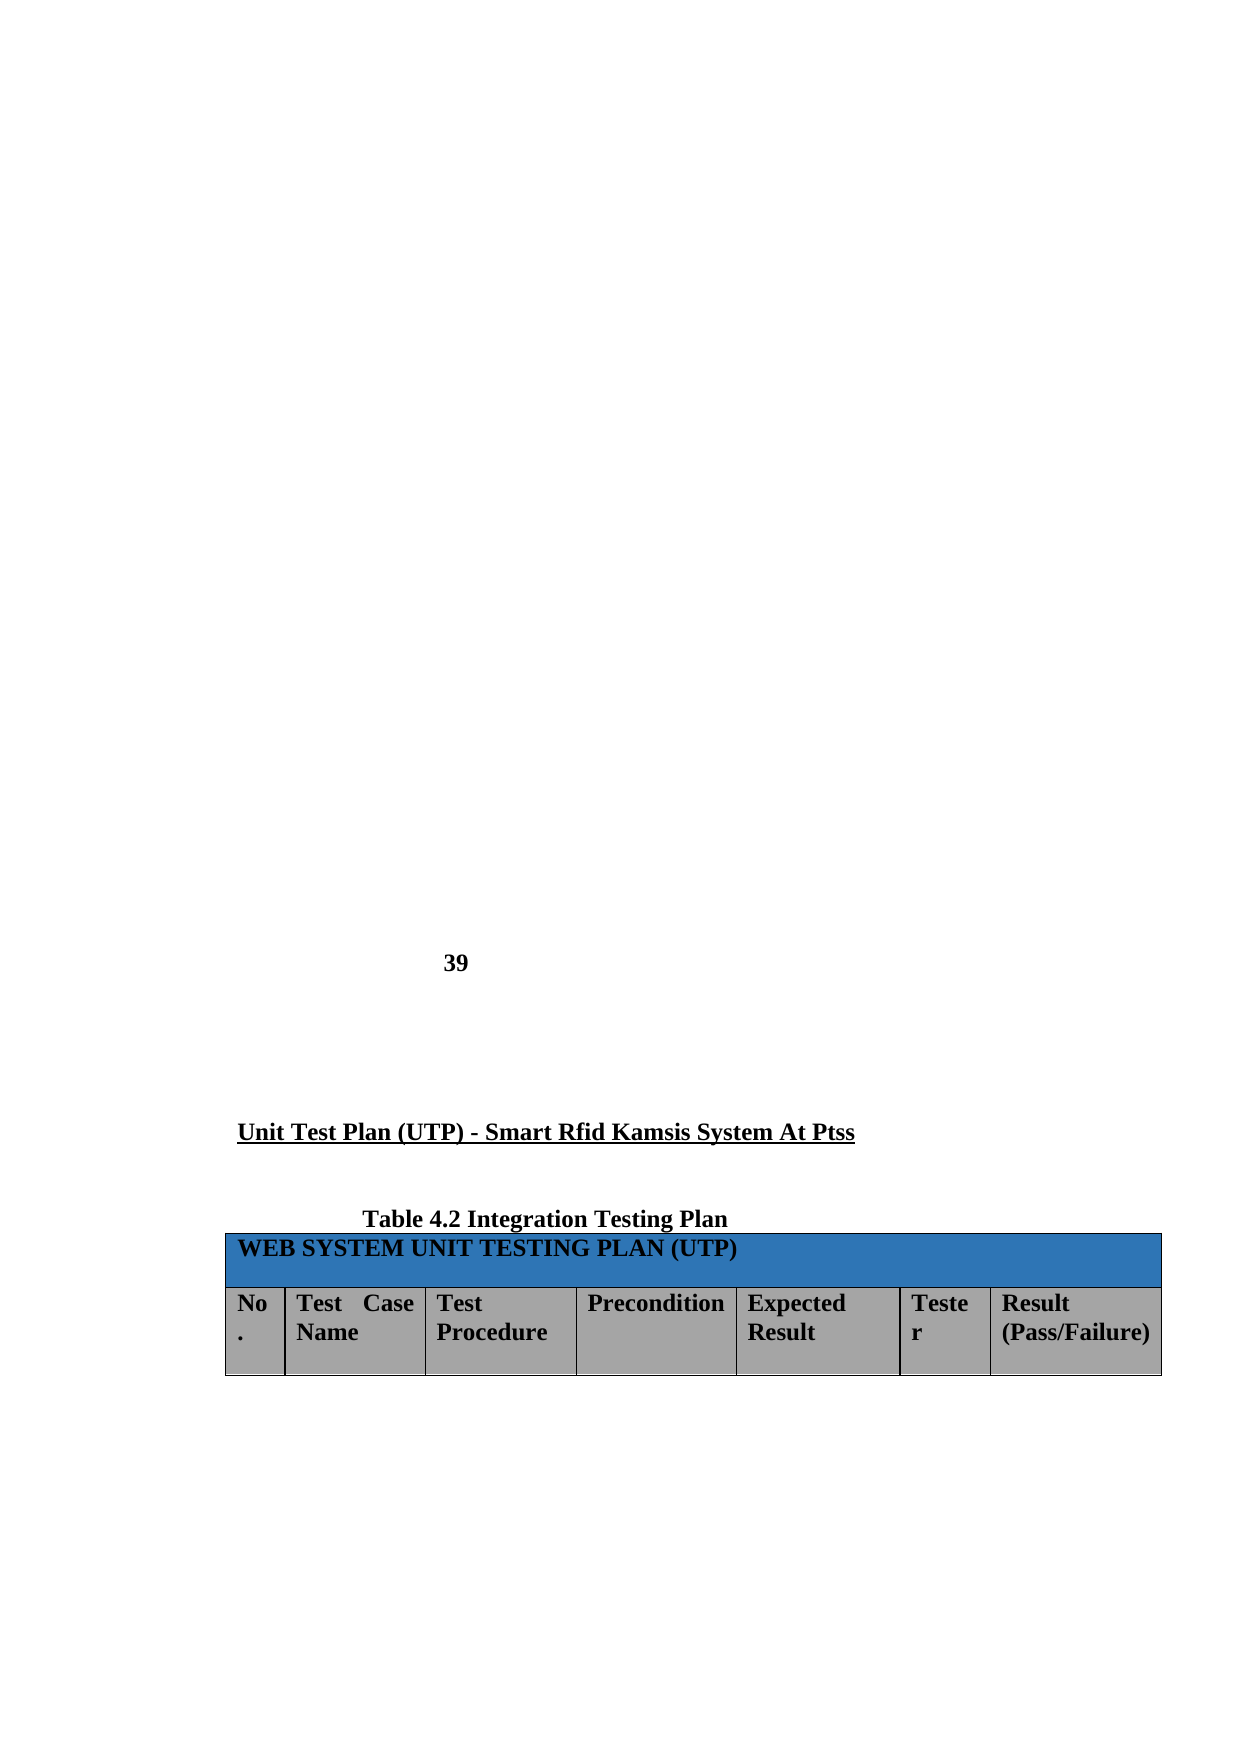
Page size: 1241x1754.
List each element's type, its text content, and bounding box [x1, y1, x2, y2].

text Table 4.2 Integration Testing Plan [237, 1204, 1090, 1232]
table_cell Expected Result [737, 1288, 899, 1374]
text Unit Test Plan (UTP) - Smart Rfid Kamsis System At Ptss [237, 1117, 1090, 1146]
table_cell Test Case Name [286, 1288, 425, 1374]
text 39 [237, 948, 1090, 977]
table_cell Result (Pass/Failure) [991, 1288, 1161, 1374]
table_cell Test Procedure [426, 1288, 576, 1374]
table_cell Tester [901, 1288, 990, 1374]
table_cell No. [226, 1288, 284, 1374]
table_cell Precondition [577, 1288, 736, 1374]
table_header WEB SYSTEM UNIT TESTING PLAN (UTP) [226, 1234, 1161, 1287]
